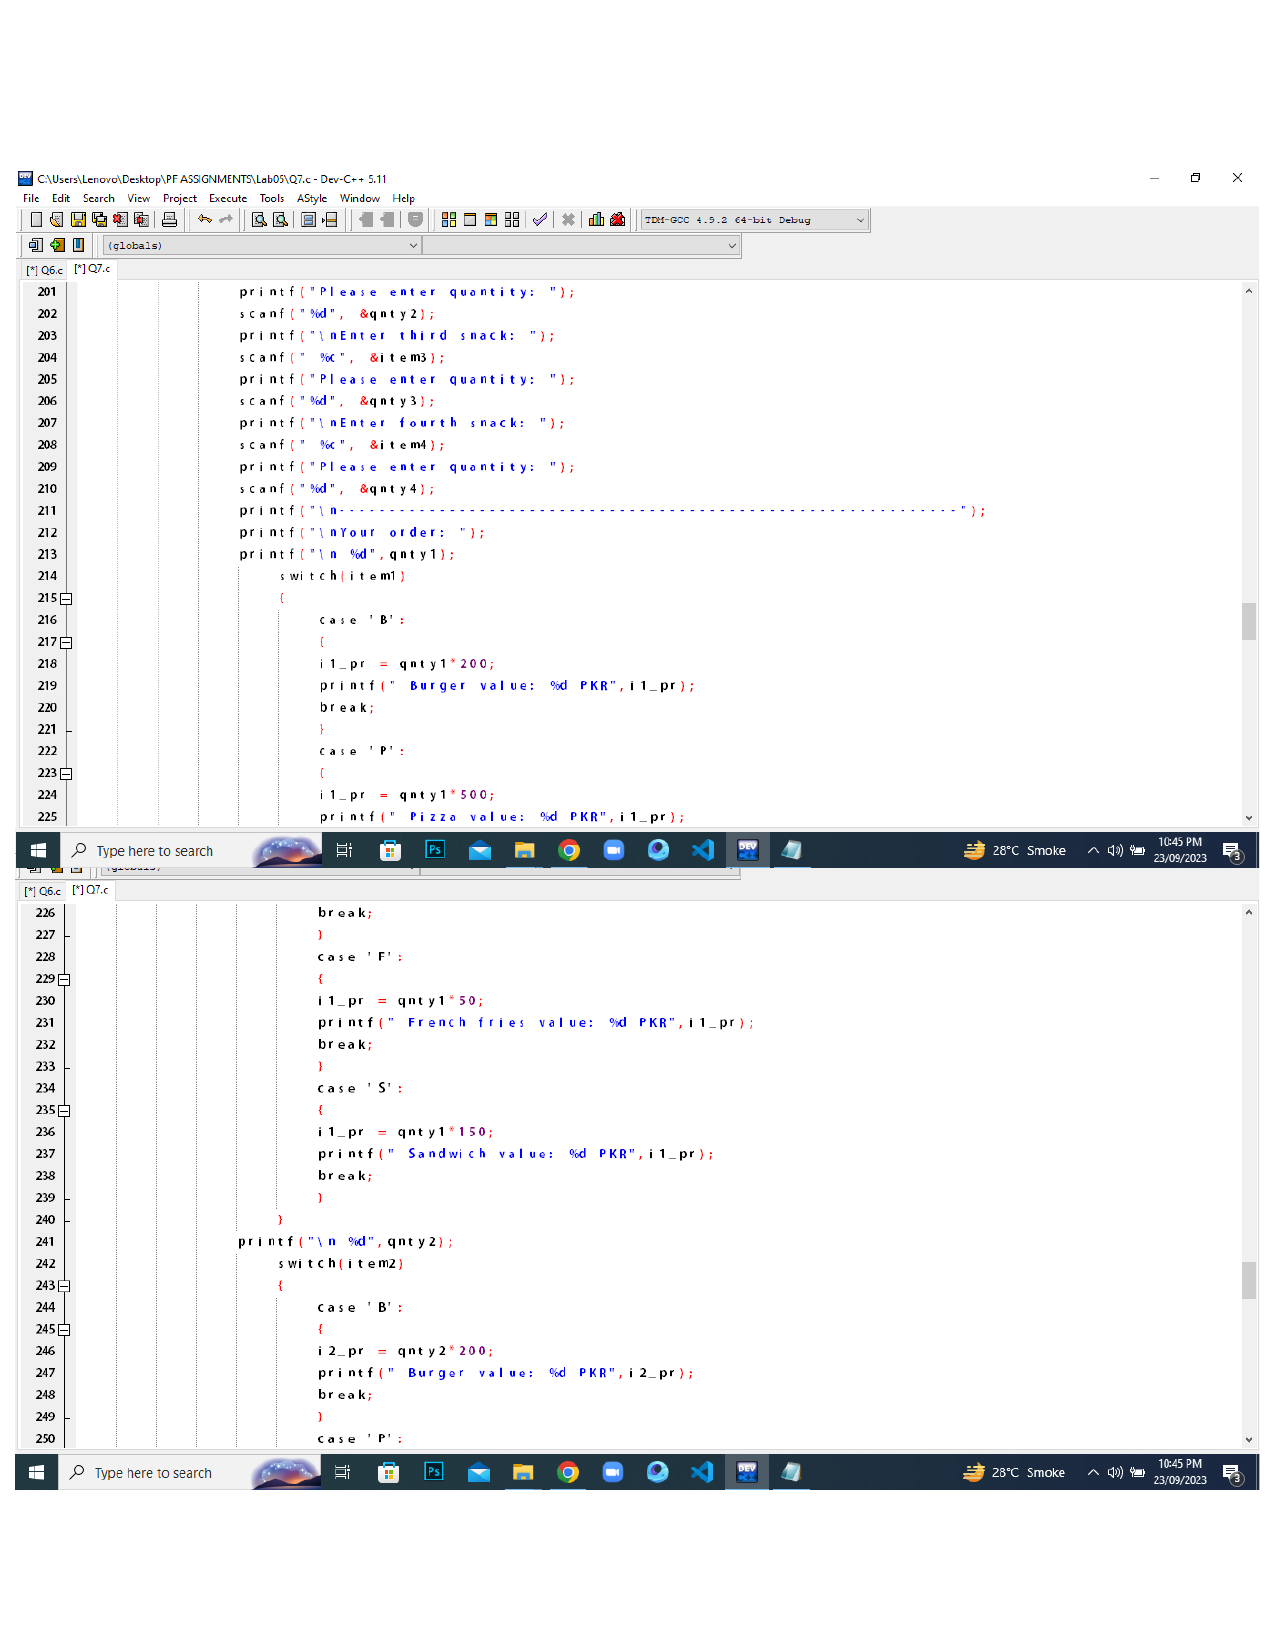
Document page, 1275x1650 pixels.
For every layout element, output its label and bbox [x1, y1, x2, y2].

picture [15, 168, 1260, 1490]
